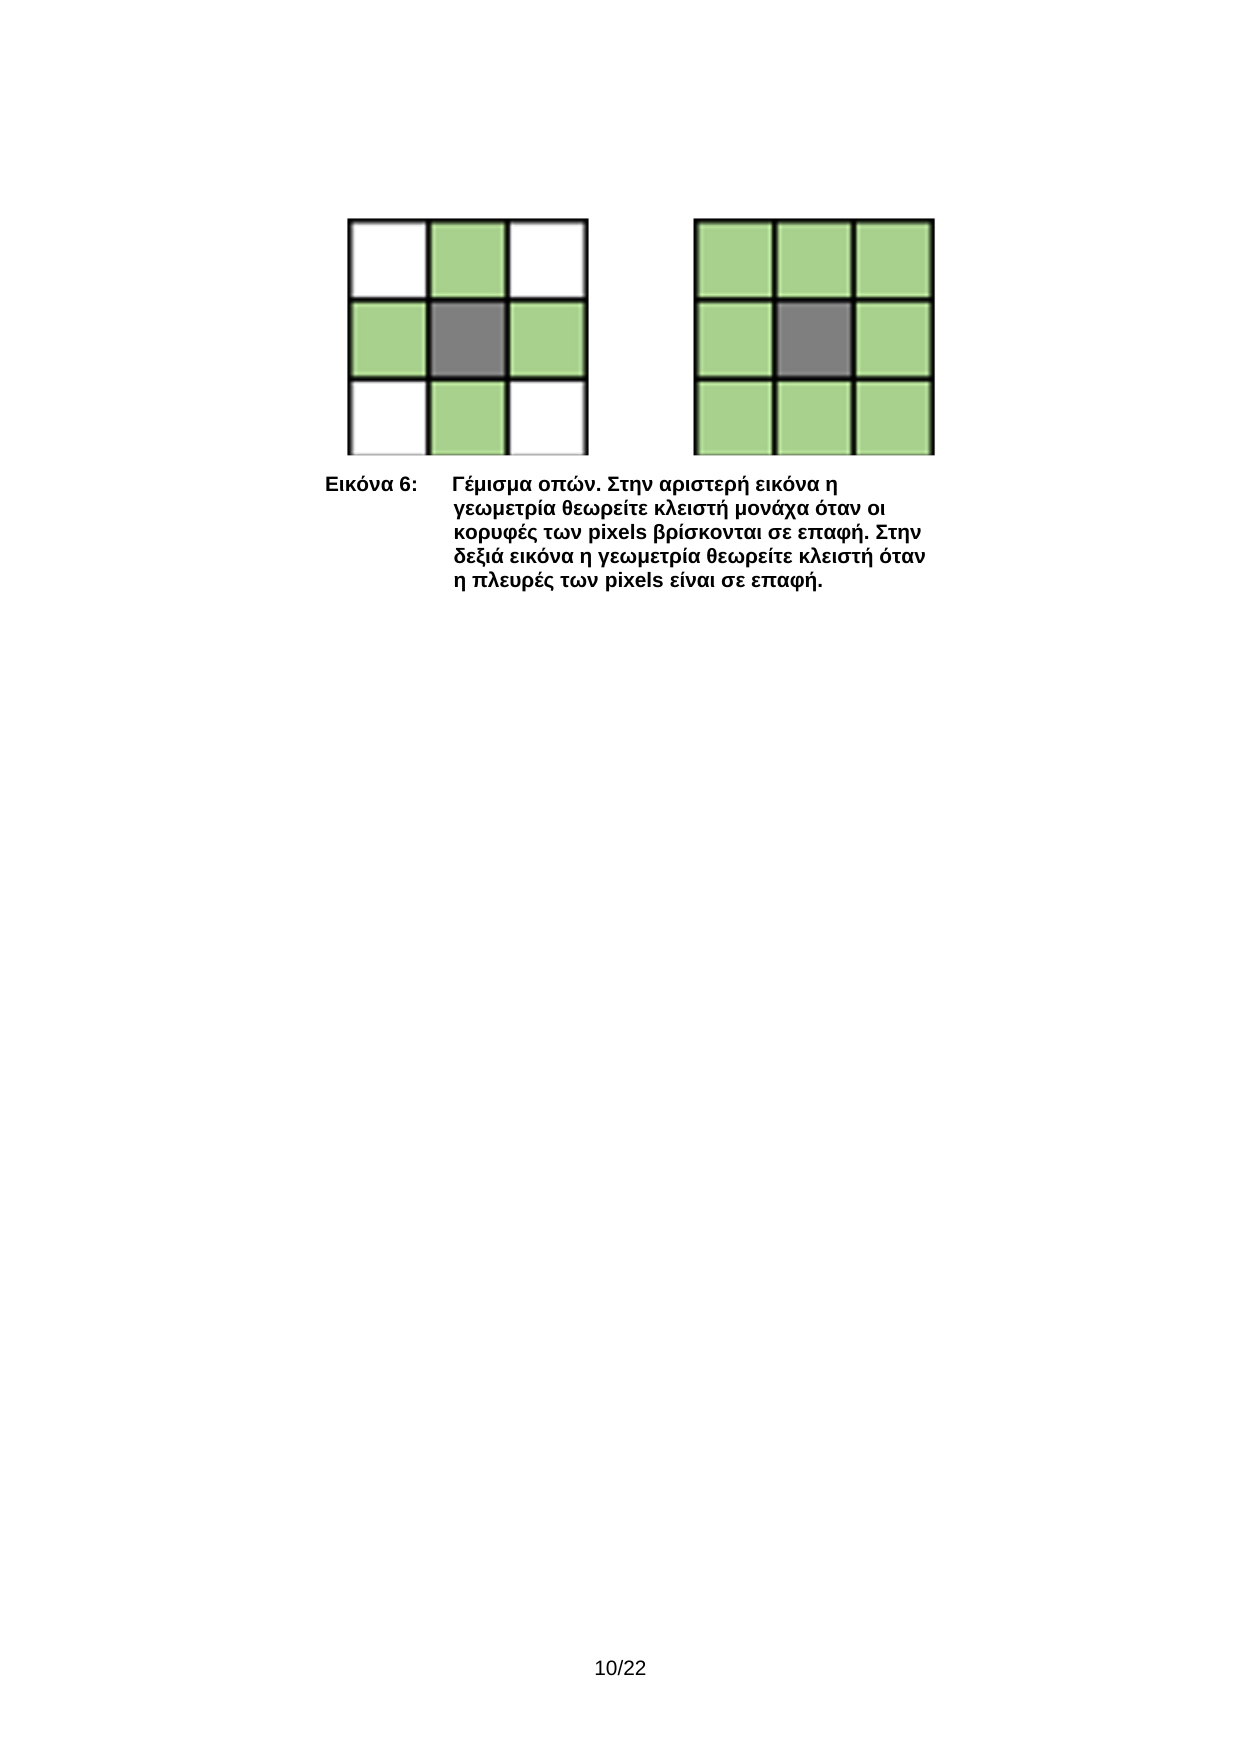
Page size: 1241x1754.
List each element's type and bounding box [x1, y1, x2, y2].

picture [332, 203, 945, 478]
